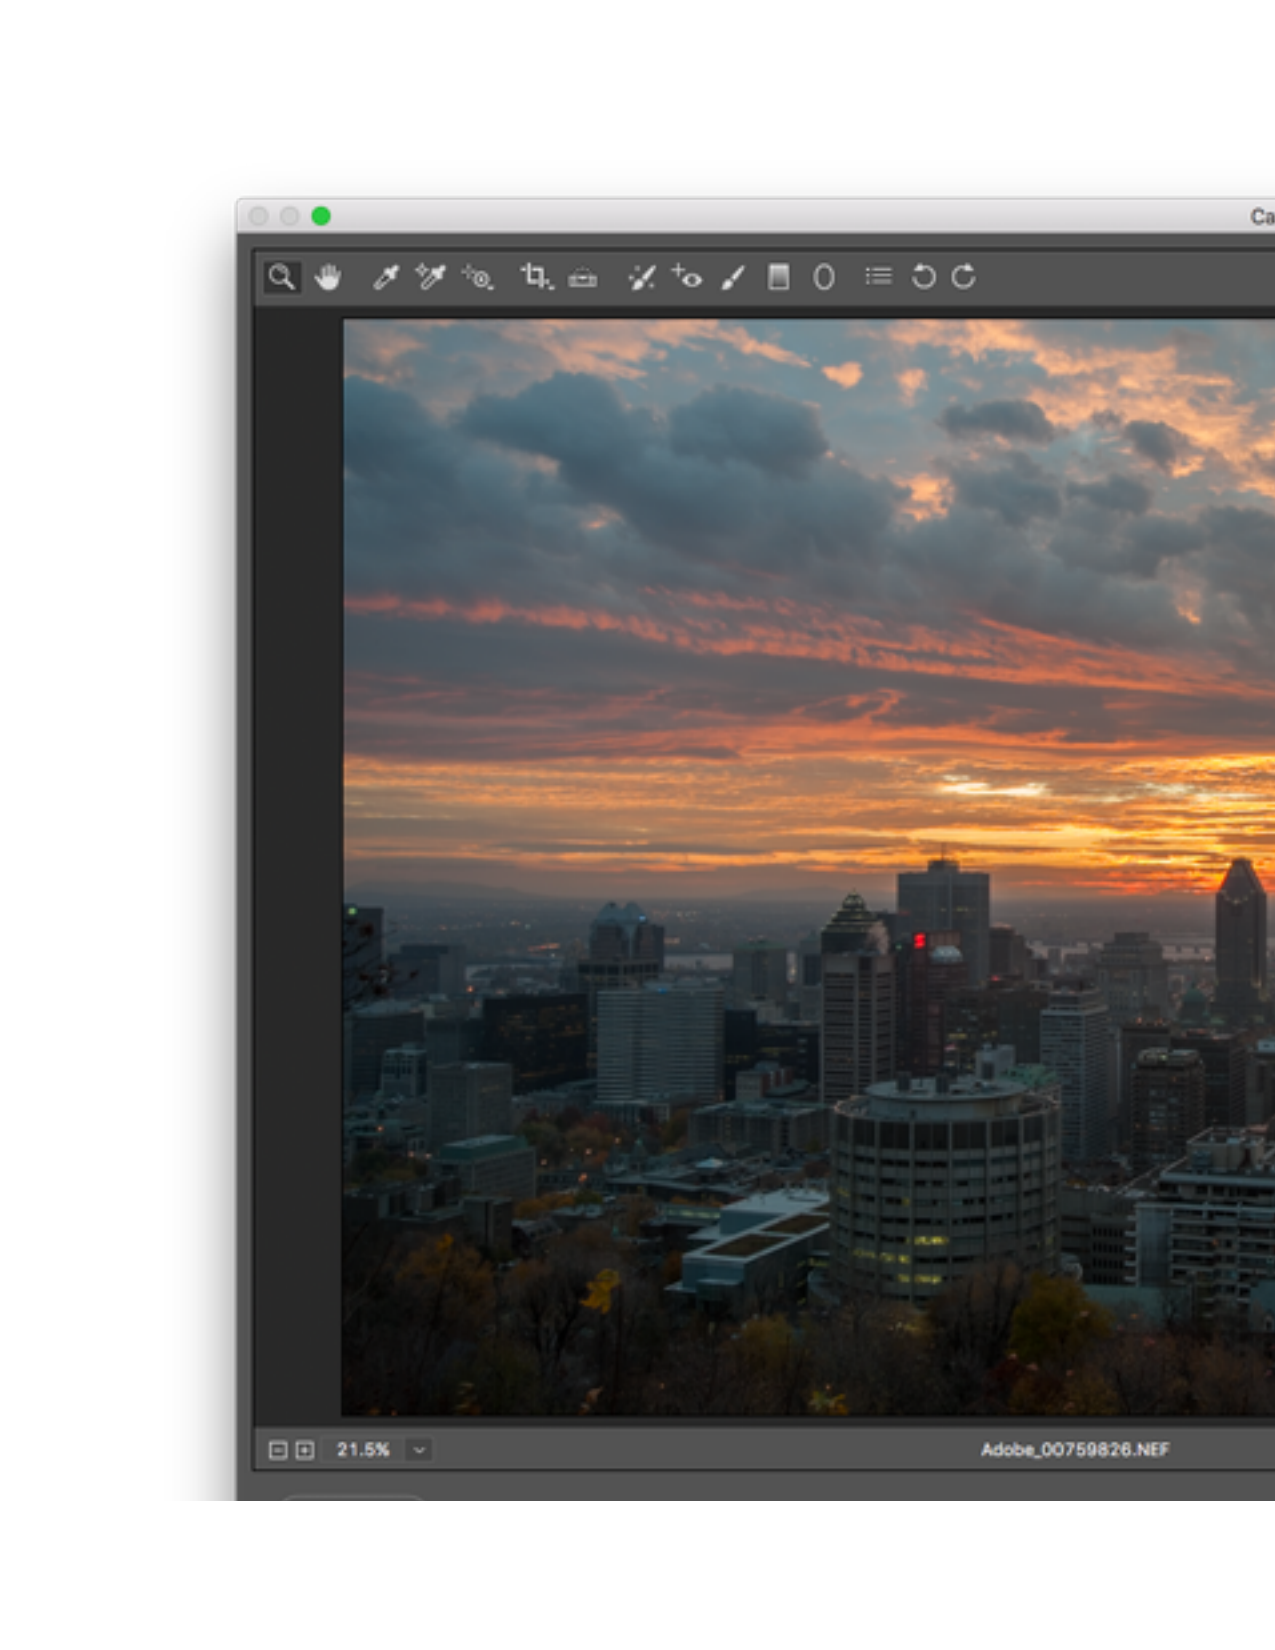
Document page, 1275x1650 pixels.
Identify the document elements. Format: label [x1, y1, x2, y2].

picture [150, 150, 1275, 1501]
